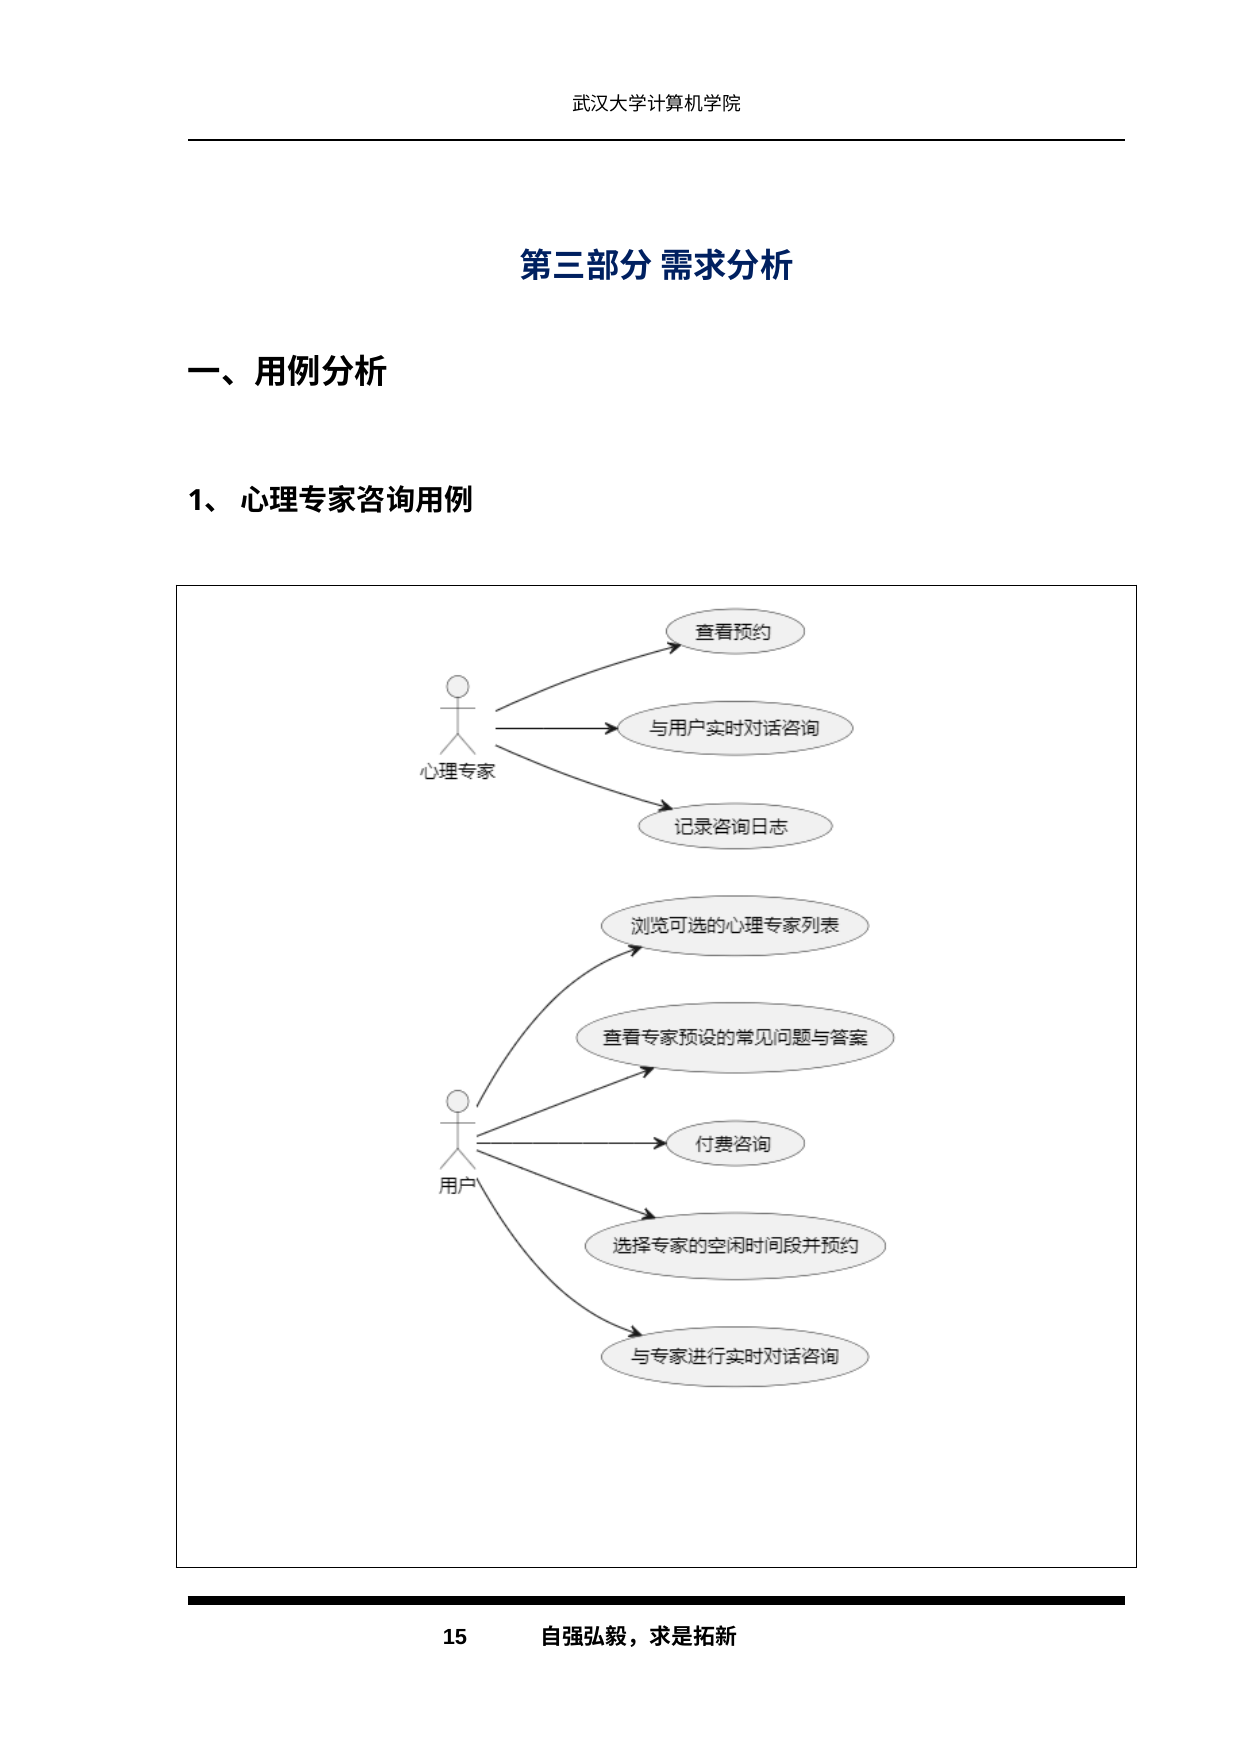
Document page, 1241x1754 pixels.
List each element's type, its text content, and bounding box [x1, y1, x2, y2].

table_header [177, 586, 1136, 1567]
subtitle 一、用例分析 [187, 337, 1125, 402]
subtitle 第三部分 需求分析 [187, 230, 1125, 295]
picture [412, 601, 901, 1394]
subtitle 1、 心理专家咨询用例 [187, 466, 1125, 531]
